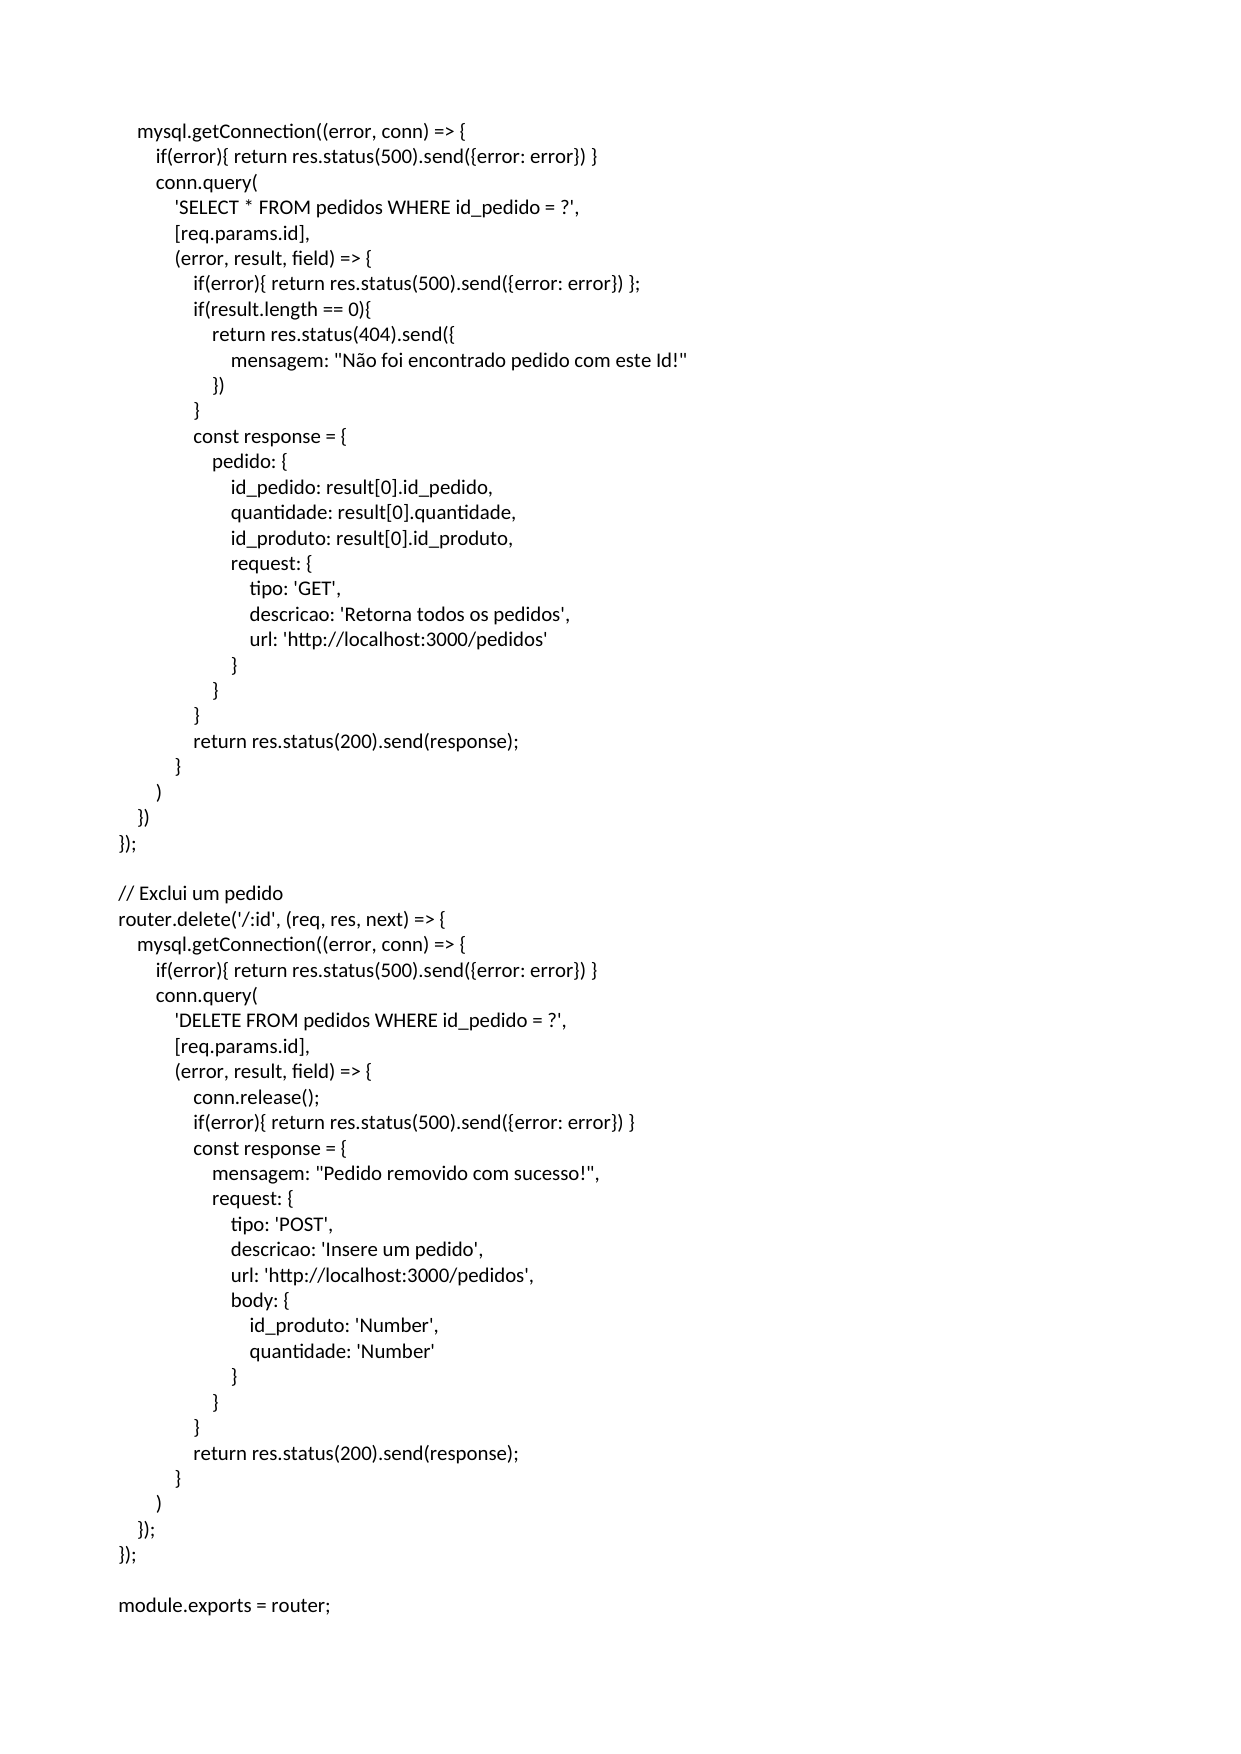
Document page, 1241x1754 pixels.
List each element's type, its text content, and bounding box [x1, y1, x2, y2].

text [req.params.id], [118, 220, 1122, 245]
text descricao: 'Insere um pedido', [118, 1236, 1122, 1262]
text } [118, 1465, 1122, 1491]
text id_produto: 'Number', [118, 1313, 1122, 1338]
text } [118, 398, 1122, 423]
text } [118, 652, 1122, 677]
text } [118, 753, 1122, 779]
text }); [118, 1541, 1122, 1567]
text (error, result, field) => { [118, 245, 1122, 271]
text module.exports = router; [118, 1592, 1122, 1618]
text if(error){ return res.status(500).send({error: error}) } [118, 143, 1122, 169]
text } [118, 703, 1122, 728]
text if(error){ return res.status(500).send({error: error}) } [118, 957, 1122, 982]
text mysql.getConnection((error, conn) => { [118, 931, 1122, 957]
text conn.query( [118, 169, 1122, 194]
text ) [118, 1491, 1122, 1516]
text request: { [118, 1186, 1122, 1211]
text 'SELECT * FROM pedidos WHERE id_pedido = ?', [118, 194, 1122, 220]
text conn.release(); [118, 1084, 1122, 1109]
text return res.status(200).send(response); [118, 1440, 1122, 1465]
text id_pedido: result[0].id_pedido, [118, 474, 1122, 499]
text const response = { [118, 423, 1122, 448]
text } [118, 1363, 1122, 1389]
text mysql.getConnection((error, conn) => { [118, 118, 1122, 143]
text } [118, 677, 1122, 703]
text }) [118, 372, 1122, 398]
text body: { [118, 1287, 1122, 1313]
text id_produto: result[0].id_produto, [118, 525, 1122, 550]
text return res.status(200).send(response); [118, 728, 1122, 753]
text [req.params.id], [118, 1033, 1122, 1058]
text ) [118, 779, 1122, 804]
text url: 'http://localhost:3000/pedidos', [118, 1262, 1122, 1287]
text descricao: 'Retorna todos os pedidos', [118, 601, 1122, 626]
text if(error){ return res.status(500).send({error: error}) } [118, 1109, 1122, 1135]
text const response = { [118, 1135, 1122, 1160]
text if(result.length == 0){ [118, 296, 1122, 321]
text return res.status(404).send({ [118, 321, 1122, 347]
text tipo: 'POST', [118, 1211, 1122, 1236]
text pedido: { [118, 448, 1122, 474]
text mensagem: "Não foi encontrado pedido com este Id!" [118, 347, 1122, 372]
text request: { [118, 550, 1122, 576]
text mensagem: "Pedido removido com sucesso!", [118, 1160, 1122, 1186]
text }); [118, 830, 1122, 855]
text }); [118, 1516, 1122, 1541]
text } [118, 1414, 1122, 1440]
text url: 'http://localhost:3000/pedidos' [118, 626, 1122, 652]
text } [118, 1389, 1122, 1414]
text router.delete('/:id', (req, res, next) => { [118, 906, 1122, 931]
text if(error){ return res.status(500).send({error: error}) }; [118, 271, 1122, 296]
text // Exclui um pedido [118, 881, 1122, 906]
text 'DELETE FROM pedidos WHERE id_pedido = ?', [118, 1008, 1122, 1033]
text quantidade: 'Number' [118, 1338, 1122, 1363]
text conn.query( [118, 982, 1122, 1008]
text tipo: 'GET', [118, 576, 1122, 601]
text (error, result, field) => { [118, 1058, 1122, 1084]
text }) [118, 804, 1122, 830]
text quantidade: result[0].quantidade, [118, 499, 1122, 525]
